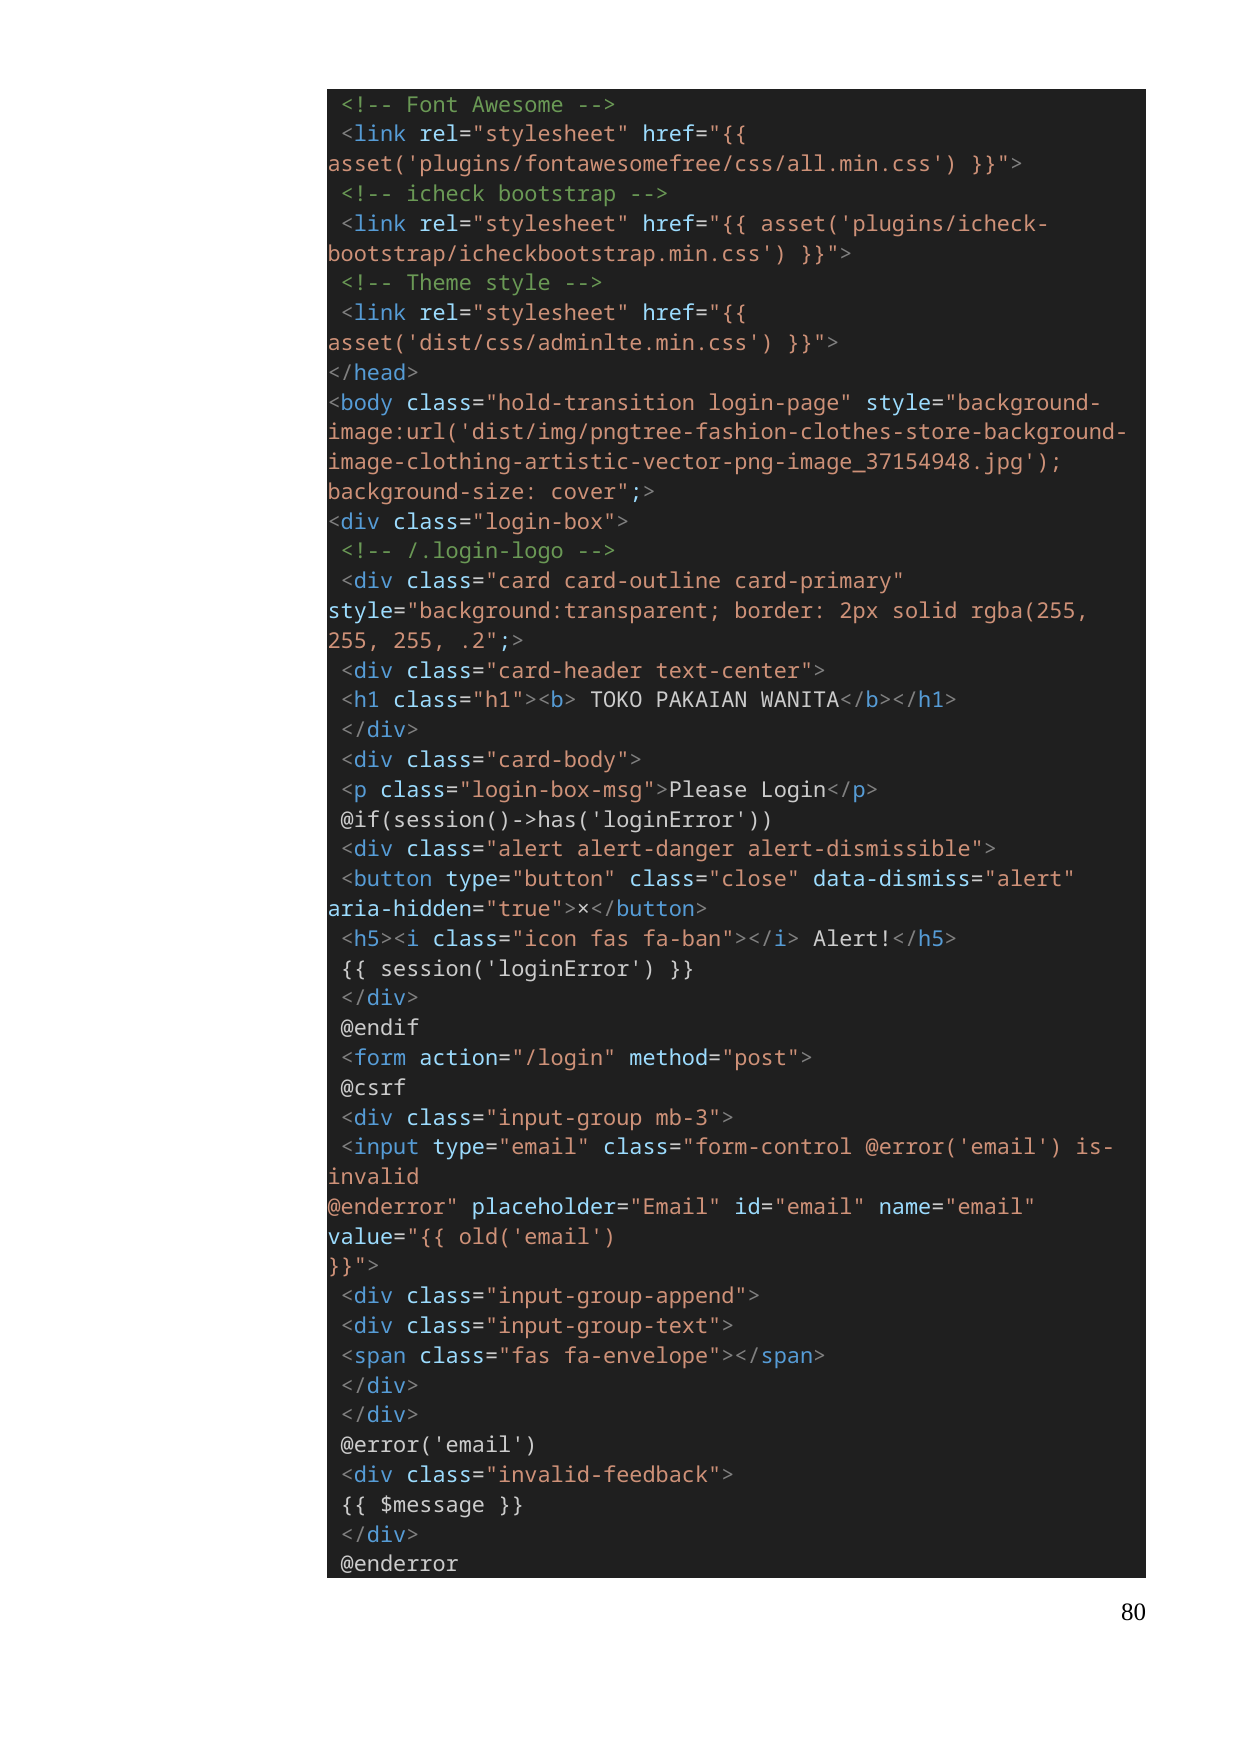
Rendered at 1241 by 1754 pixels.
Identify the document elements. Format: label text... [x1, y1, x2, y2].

list <div class="login-box"> [327, 506, 1146, 536]
list <form action="/login" method="post"> [327, 1042, 1146, 1072]
list </div> [327, 714, 1146, 744]
list <div class="invalid-feedback"> [327, 1459, 1146, 1489]
list {{ $message }} [327, 1489, 1146, 1519]
list <div class="card-body"> [327, 744, 1146, 774]
list <!-- /.login-logo --> [327, 536, 1146, 565]
list </head> [327, 357, 1146, 387]
list <h5><i class="icon fas fa-ban"></i> Alert!</h5> [327, 923, 1146, 953]
list aria-hidden="true">×</button> [327, 893, 1146, 923]
list @endif [327, 1012, 1146, 1042]
list <h1 class="h1"><b> TOKO PAKAIAN WANITA</b></h1> [327, 684, 1146, 714]
list </div> [327, 1519, 1146, 1548]
list <p class="login-box-msg">Please Login</p> [327, 774, 1146, 804]
list <div class="input-group-append"> [327, 1280, 1146, 1310]
list <button type="button" class="close" data-dismiss="alert" [327, 863, 1146, 893]
list <body class="hold-transition login-page" style="background-image:url('dist/img/pngtree-fashion-clothes-store-background-image-clothing-artistic-vector-png-image_37154948.jpg'); background-size: cover";> [327, 387, 1146, 506]
list <!-- Theme style --> [327, 267, 1146, 297]
list <div class="card card-outline card-primary" style="background:transparent; border: 2px solid rgba(255, 255, 255, .2";> [327, 565, 1146, 655]
list <!-- icheck bootstrap --> [327, 178, 1146, 208]
list </div> [327, 1370, 1146, 1399]
list @error('email') [327, 1429, 1146, 1459]
list @csrf [327, 1072, 1146, 1102]
list </div> [327, 1399, 1146, 1429]
list }}"> [327, 1251, 1146, 1280]
list <div class="alert alert-danger alert-dismissible"> [327, 833, 1146, 863]
list @enderror [327, 1548, 1146, 1578]
list <link rel="stylesheet" href="{{ asset('dist/css/adminlte.min.css') }}"> [327, 297, 1146, 357]
list <div class="card-header text-center"> [327, 655, 1146, 684]
list </div> [327, 982, 1146, 1012]
list @if(session()->has('loginError')) [327, 804, 1146, 833]
list @enderror" placeholder="Email" id="email" name="email" value="{{ old('email') [327, 1191, 1146, 1251]
list <!-- Font Awesome --> [327, 89, 1146, 118]
list <input type="email" class="form-control @error('email') is-invalid [327, 1131, 1146, 1191]
list {{ session('loginError') }} [327, 953, 1146, 982]
list <span class="fas fa-envelope"></span> [327, 1340, 1146, 1370]
list <link rel="stylesheet" href="{{ asset('plugins/icheck-bootstrap/icheckbootstrap.min.css') }}"> [327, 208, 1146, 267]
list <div class="input-group-text"> [327, 1310, 1146, 1340]
list <div class="input-group mb-3"> [327, 1102, 1146, 1131]
list <link rel="stylesheet" href="{{ asset('plugins/fontawesomefree/css/all.min.css') }}"> [327, 118, 1146, 178]
